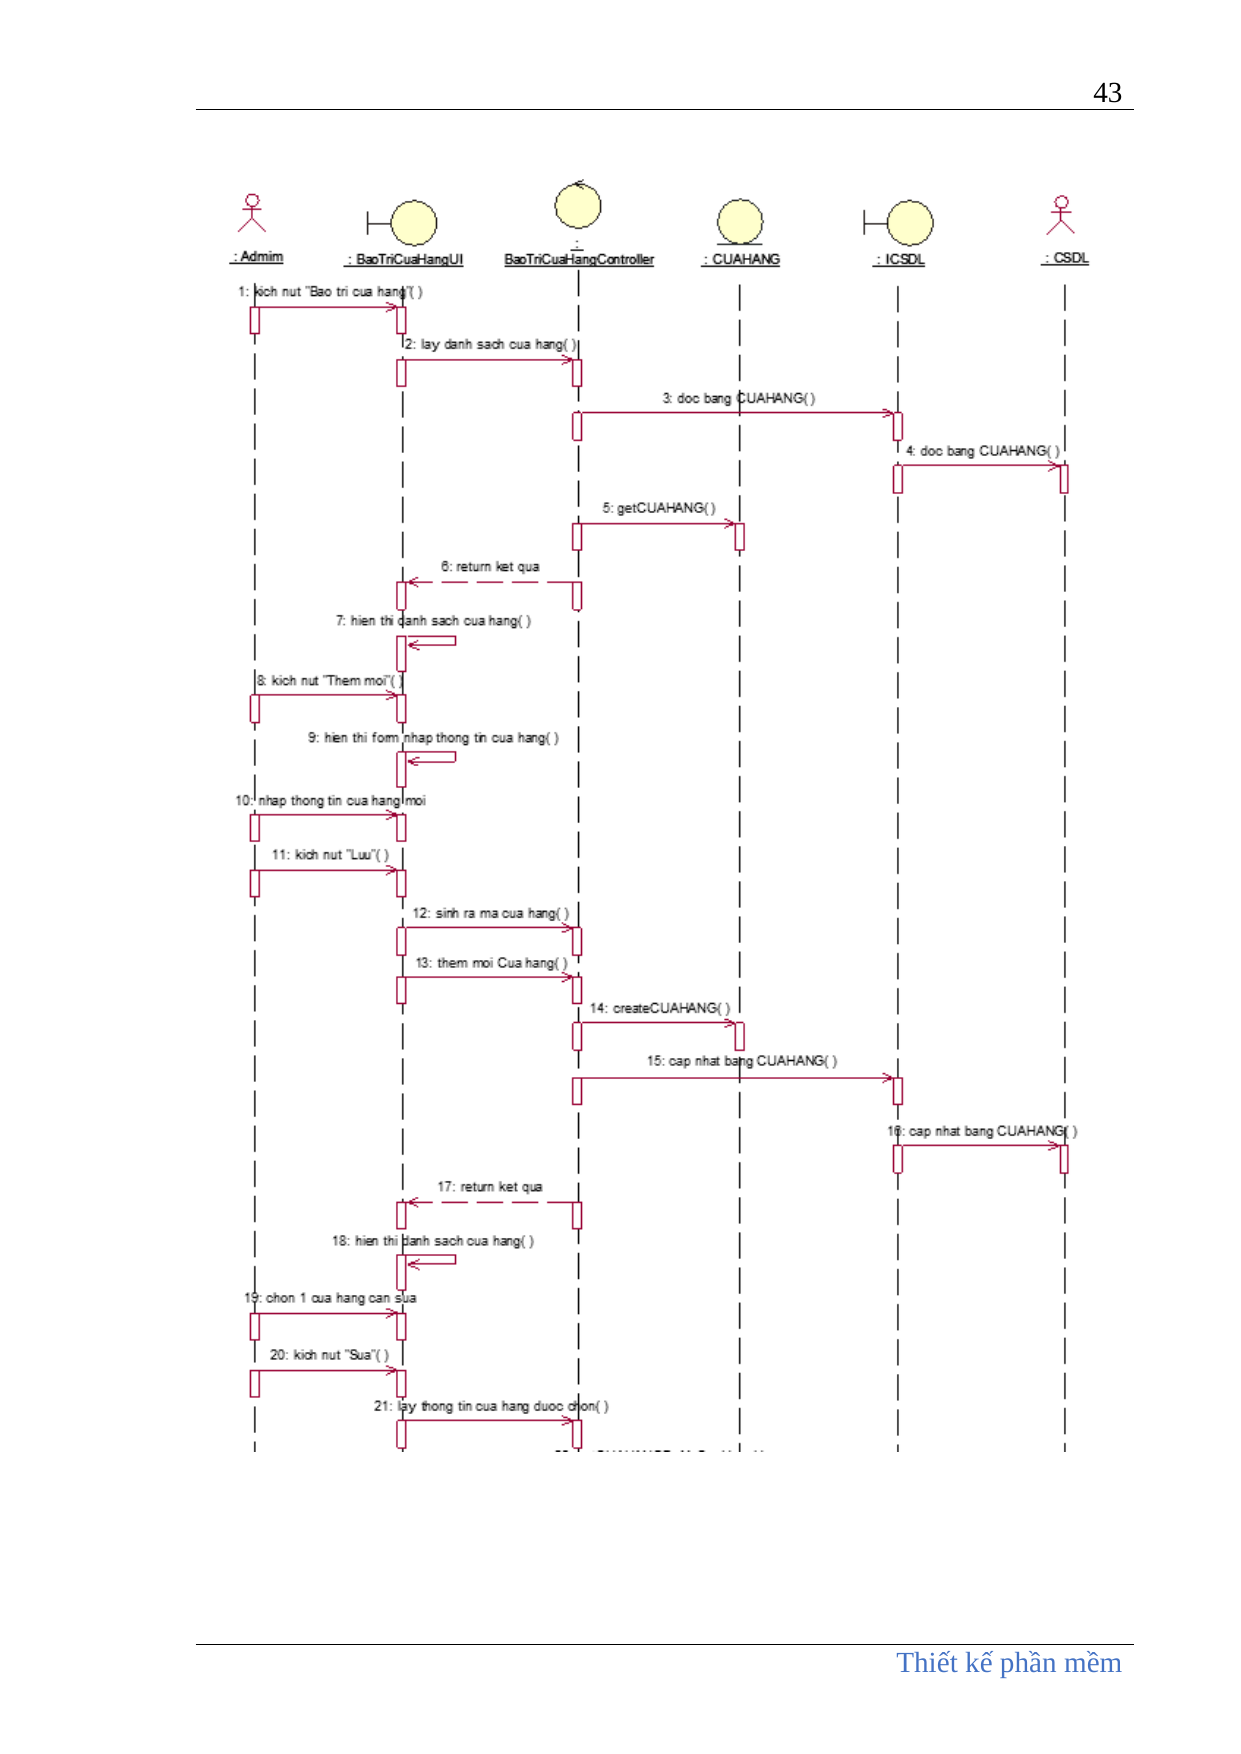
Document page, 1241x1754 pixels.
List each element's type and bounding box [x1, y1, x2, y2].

picture [206, 178, 1123, 1452]
